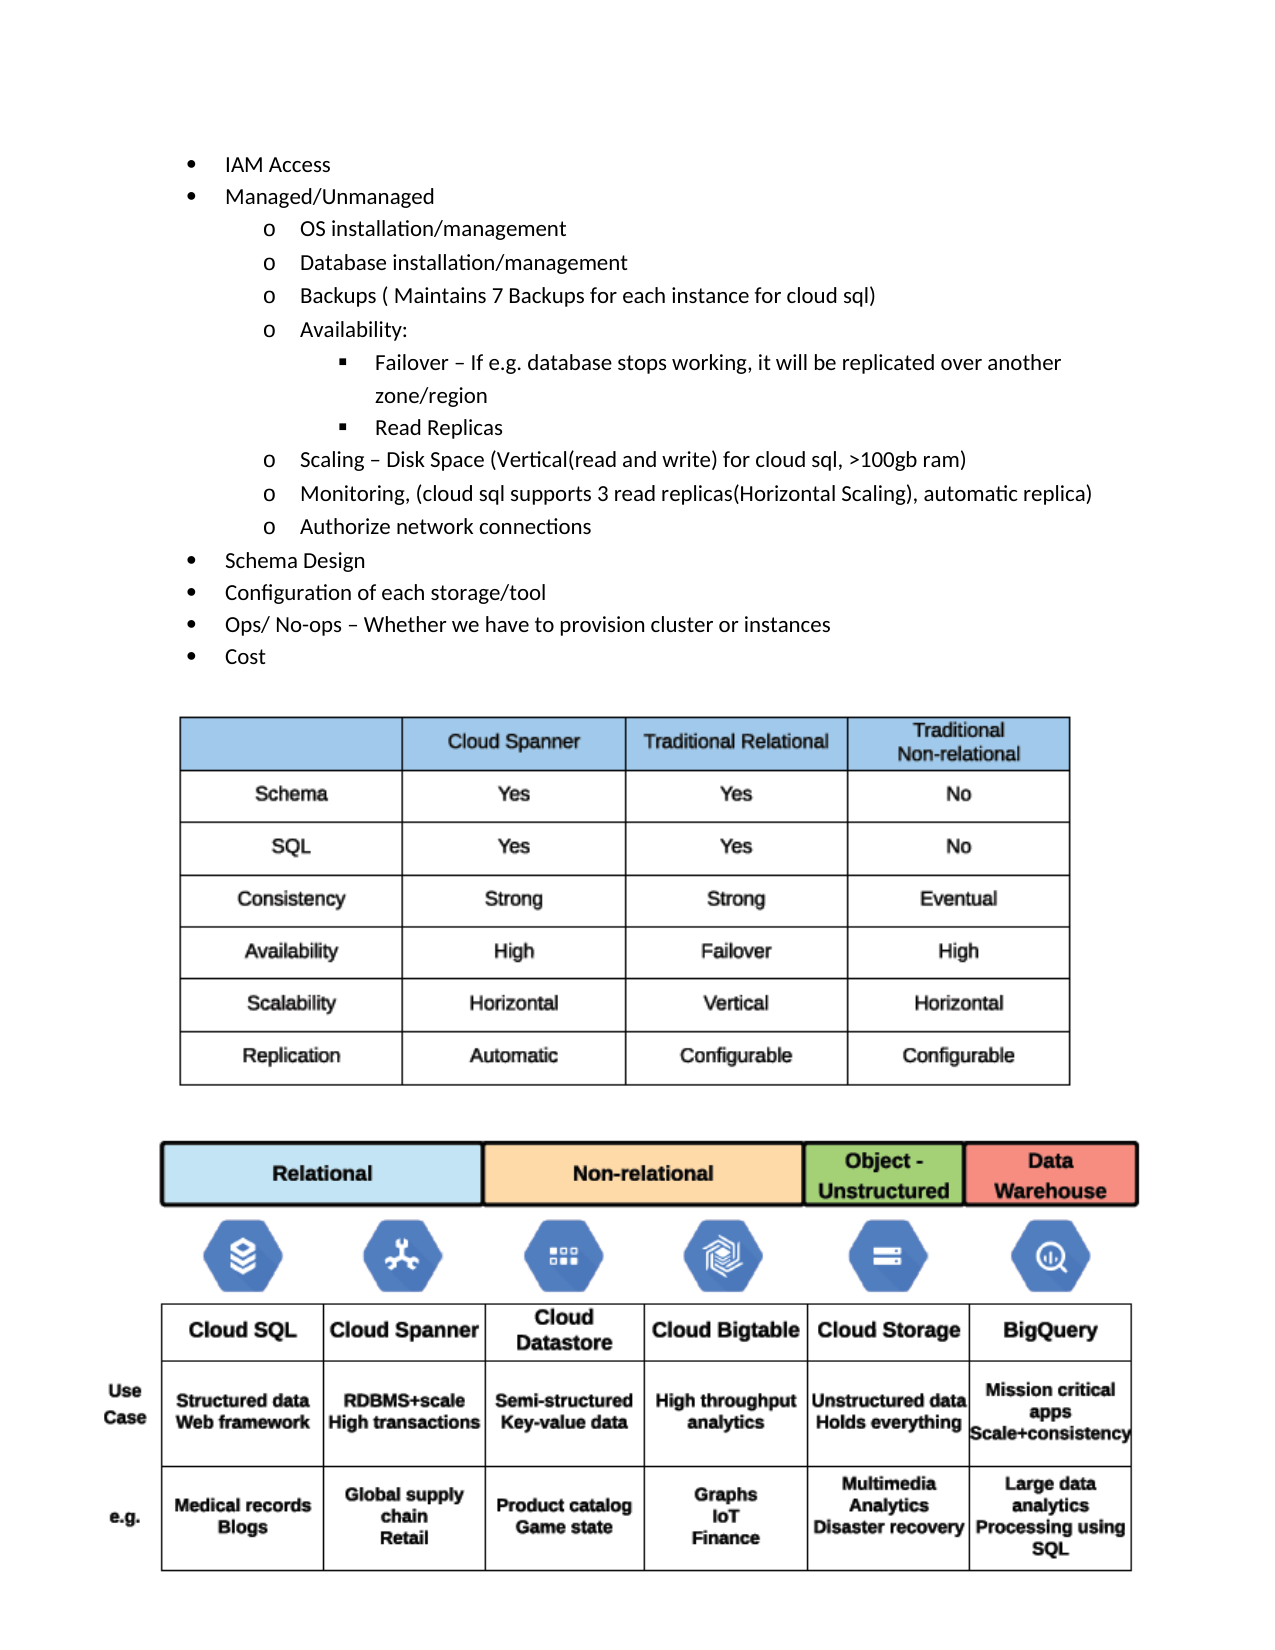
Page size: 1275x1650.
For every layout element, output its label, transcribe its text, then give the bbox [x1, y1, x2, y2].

list Read Replicas [337, 413, 1125, 441]
list Scaling – Disk Space (Vertical(read and write) for cloud sql, >100gb ram) [262, 445, 1125, 474]
picture [103, 1124, 1152, 1590]
list Availability: [262, 315, 1125, 344]
list Authorize network connections [262, 512, 1125, 541]
list Configuration of each storage/tool [187, 578, 1125, 606]
list Managed/Unmanaged [187, 182, 1125, 210]
list Failover – If e.g. database stops working, it will be replicated over another zone/region [337, 348, 1125, 409]
list Schema Design [187, 546, 1125, 574]
list IAM Access [187, 150, 1125, 178]
list Monitoring, (cloud sql supports 3 read replicas(Horizontal Scaling), automatic replica) [262, 479, 1125, 508]
list Backups ( Maintains 7 Backups for each instance for cloud sql) [262, 281, 1125, 311]
list OS installation/management [262, 214, 1125, 243]
picture [150, 695, 1102, 1111]
list Cost [187, 642, 1125, 670]
list Database installation/management [262, 248, 1125, 277]
list Ops/ No-ops – Whether we have to provision cluster or instances [187, 610, 1125, 638]
